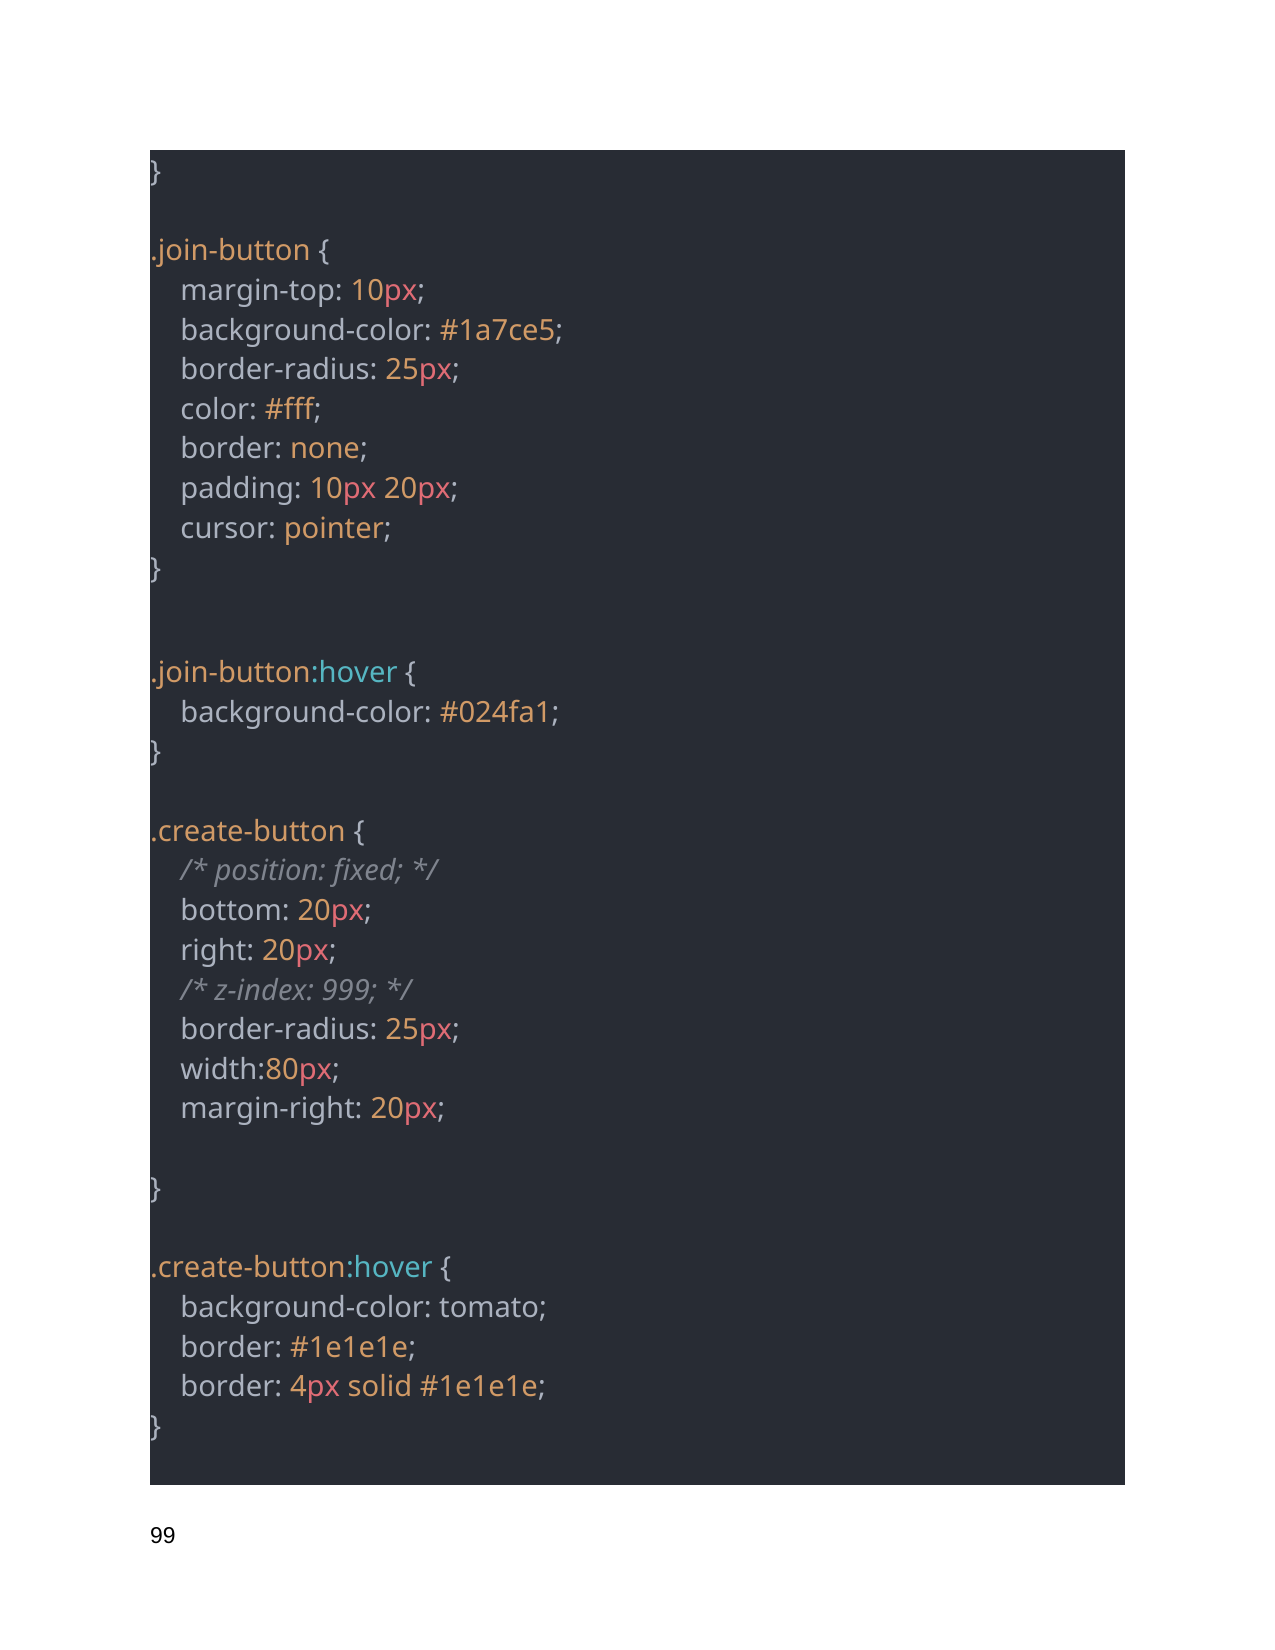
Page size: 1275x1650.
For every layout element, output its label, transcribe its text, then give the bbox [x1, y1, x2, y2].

text } [150, 547, 1125, 587]
text /* position: fixed; */ [150, 850, 1125, 889]
text } [150, 1405, 1125, 1445]
text border: #1e1e1e; [150, 1326, 1125, 1366]
text } [150, 1167, 1125, 1207]
text border-radius: 25px; [150, 348, 1125, 388]
text bottom: 20px; [150, 889, 1125, 929]
text border: 4px solid #1e1e1e; [150, 1366, 1125, 1405]
text } [150, 731, 1125, 770]
text background-color: tomato; [150, 1286, 1125, 1326]
text color: #fff; [150, 388, 1125, 428]
text .create-button { [150, 810, 1125, 850]
text /* z-index: 999; */ [150, 969, 1125, 1008]
text width:80px; [150, 1048, 1125, 1088]
text border-radius: 25px; [150, 1008, 1125, 1048]
text margin-top: 10px; [150, 269, 1125, 309]
text background-color: #1a7ce5; [150, 309, 1125, 348]
text .create-button:hover { [150, 1247, 1125, 1286]
text } [150, 150, 1125, 190]
text right: 20px; [150, 929, 1125, 969]
text border: none; [150, 428, 1125, 467]
text .join-button { [150, 229, 1125, 269]
text .join-button:hover { [150, 651, 1125, 691]
text margin-right: 20px; [150, 1088, 1125, 1127]
text background-color: #024fa1; [150, 691, 1125, 731]
text cursor: pointer; [150, 507, 1125, 547]
text padding: 10px 20px; [150, 467, 1125, 507]
